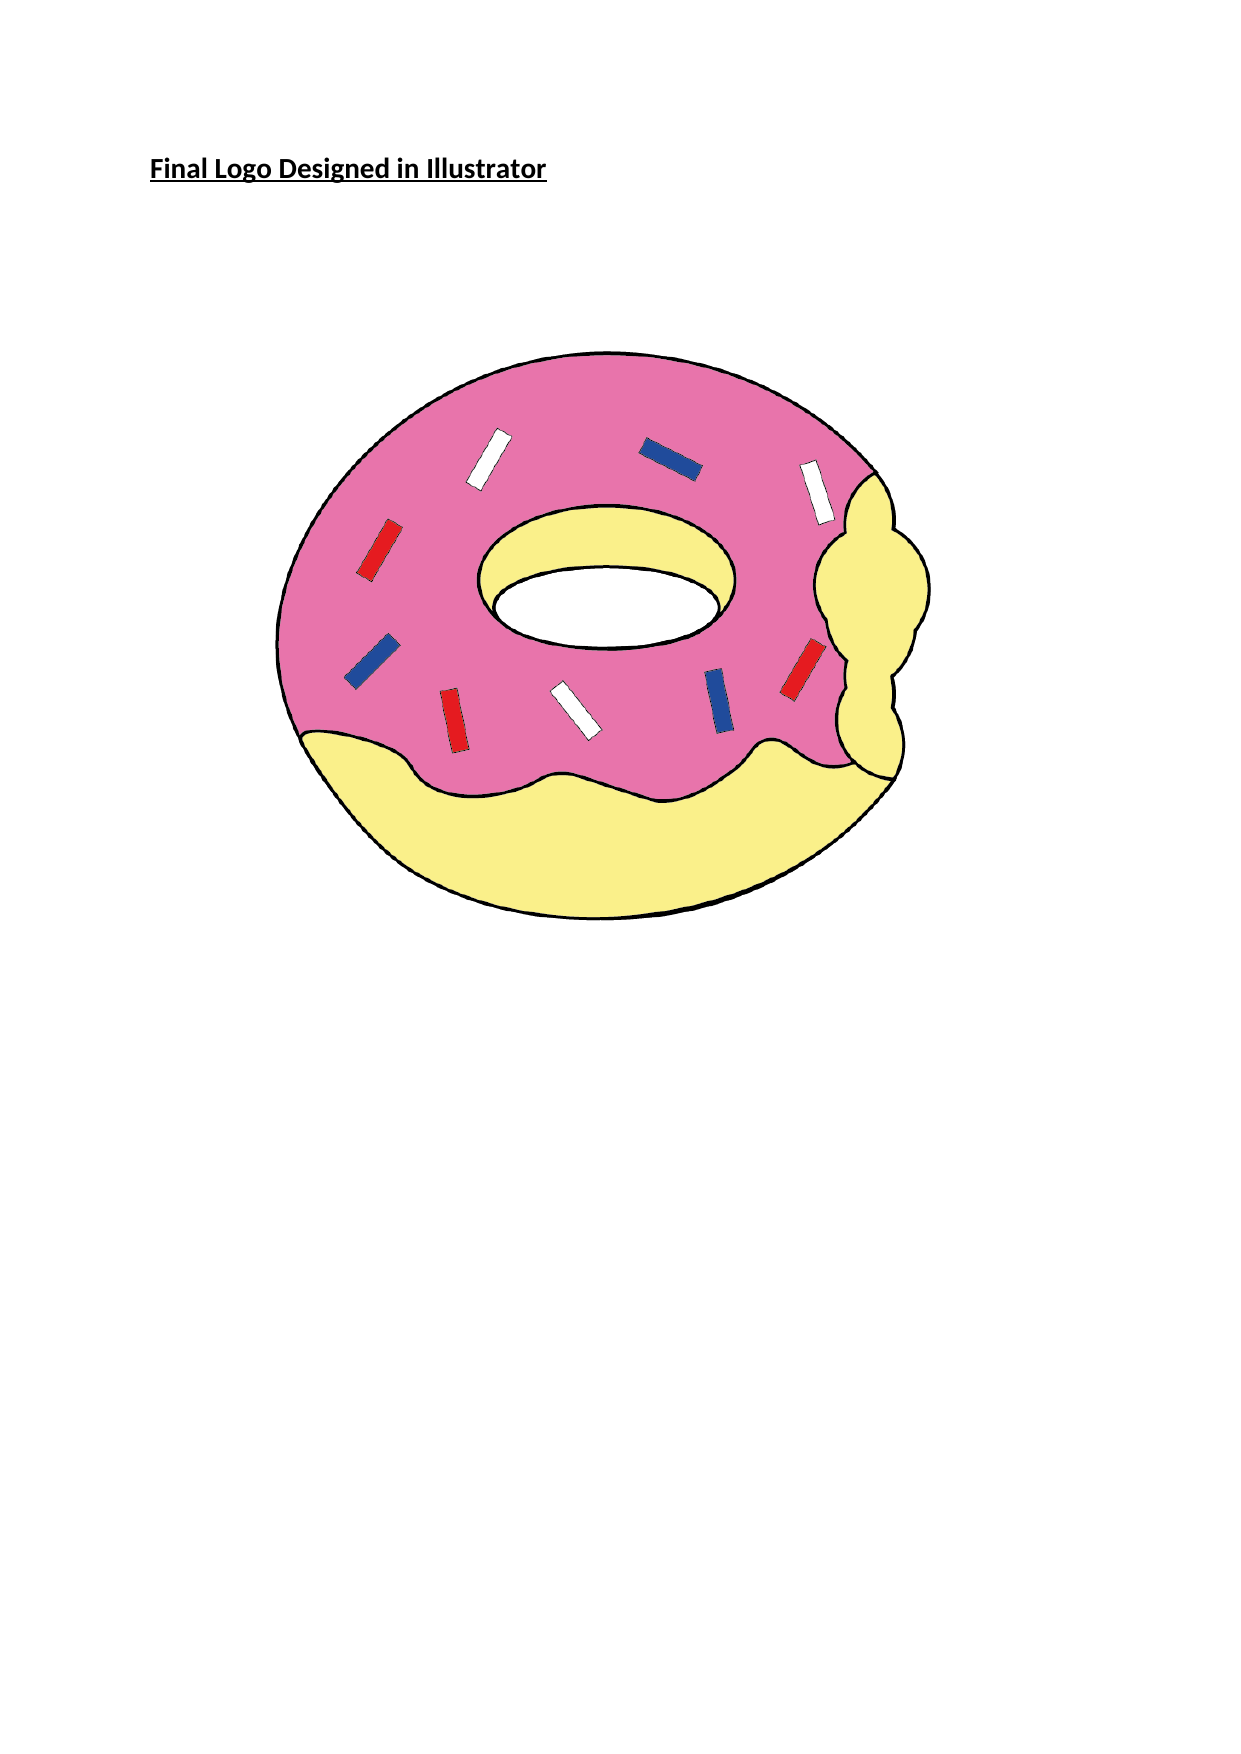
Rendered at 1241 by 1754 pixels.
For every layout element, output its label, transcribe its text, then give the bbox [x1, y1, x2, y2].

picture [264, 198, 977, 1144]
subtitle Final Logo Designed in Illustrator [150, 150, 1090, 186]
